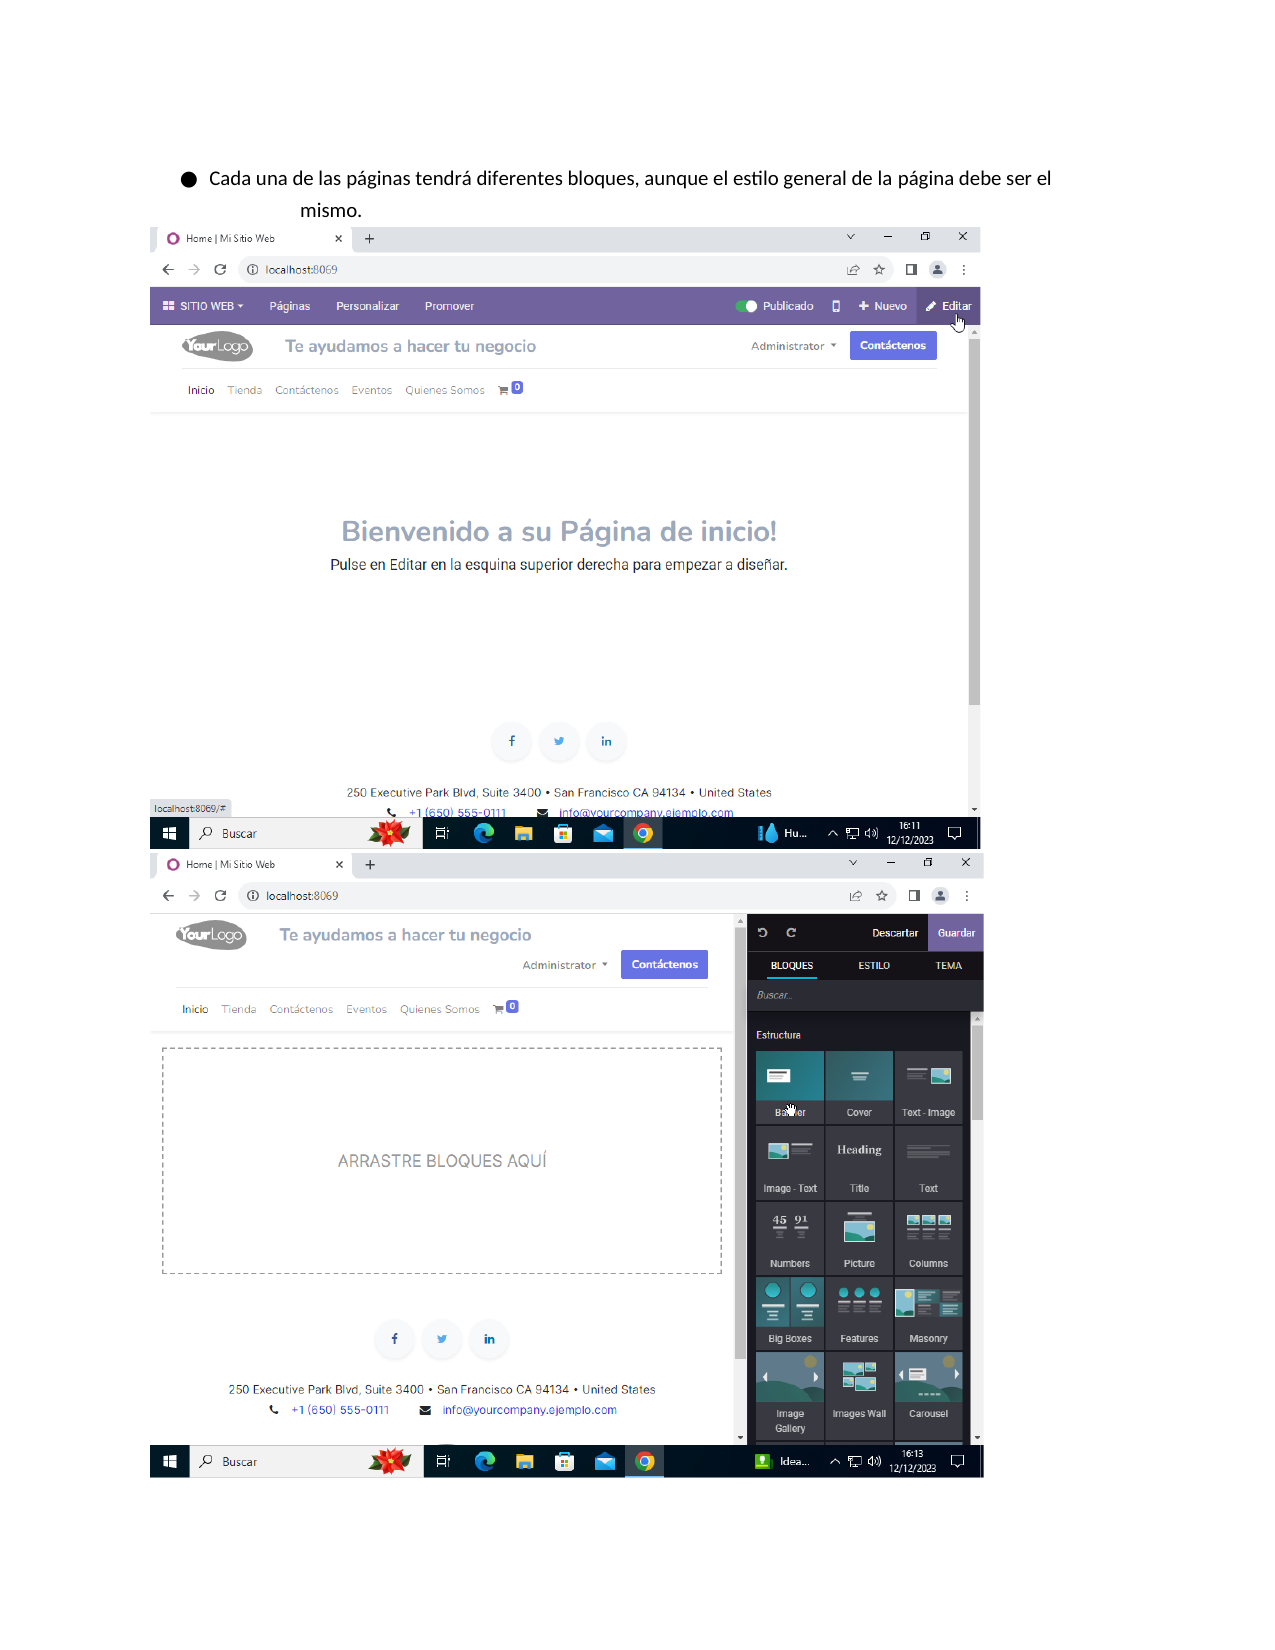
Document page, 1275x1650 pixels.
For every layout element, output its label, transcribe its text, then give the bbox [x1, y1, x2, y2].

list Cada una de las páginas tendrá diferentes bloques, aunque el estilo general de la página debe ser el mismo. [179, 154, 1125, 223]
picture [150, 227, 981, 849]
picture [150, 853, 984, 1478]
